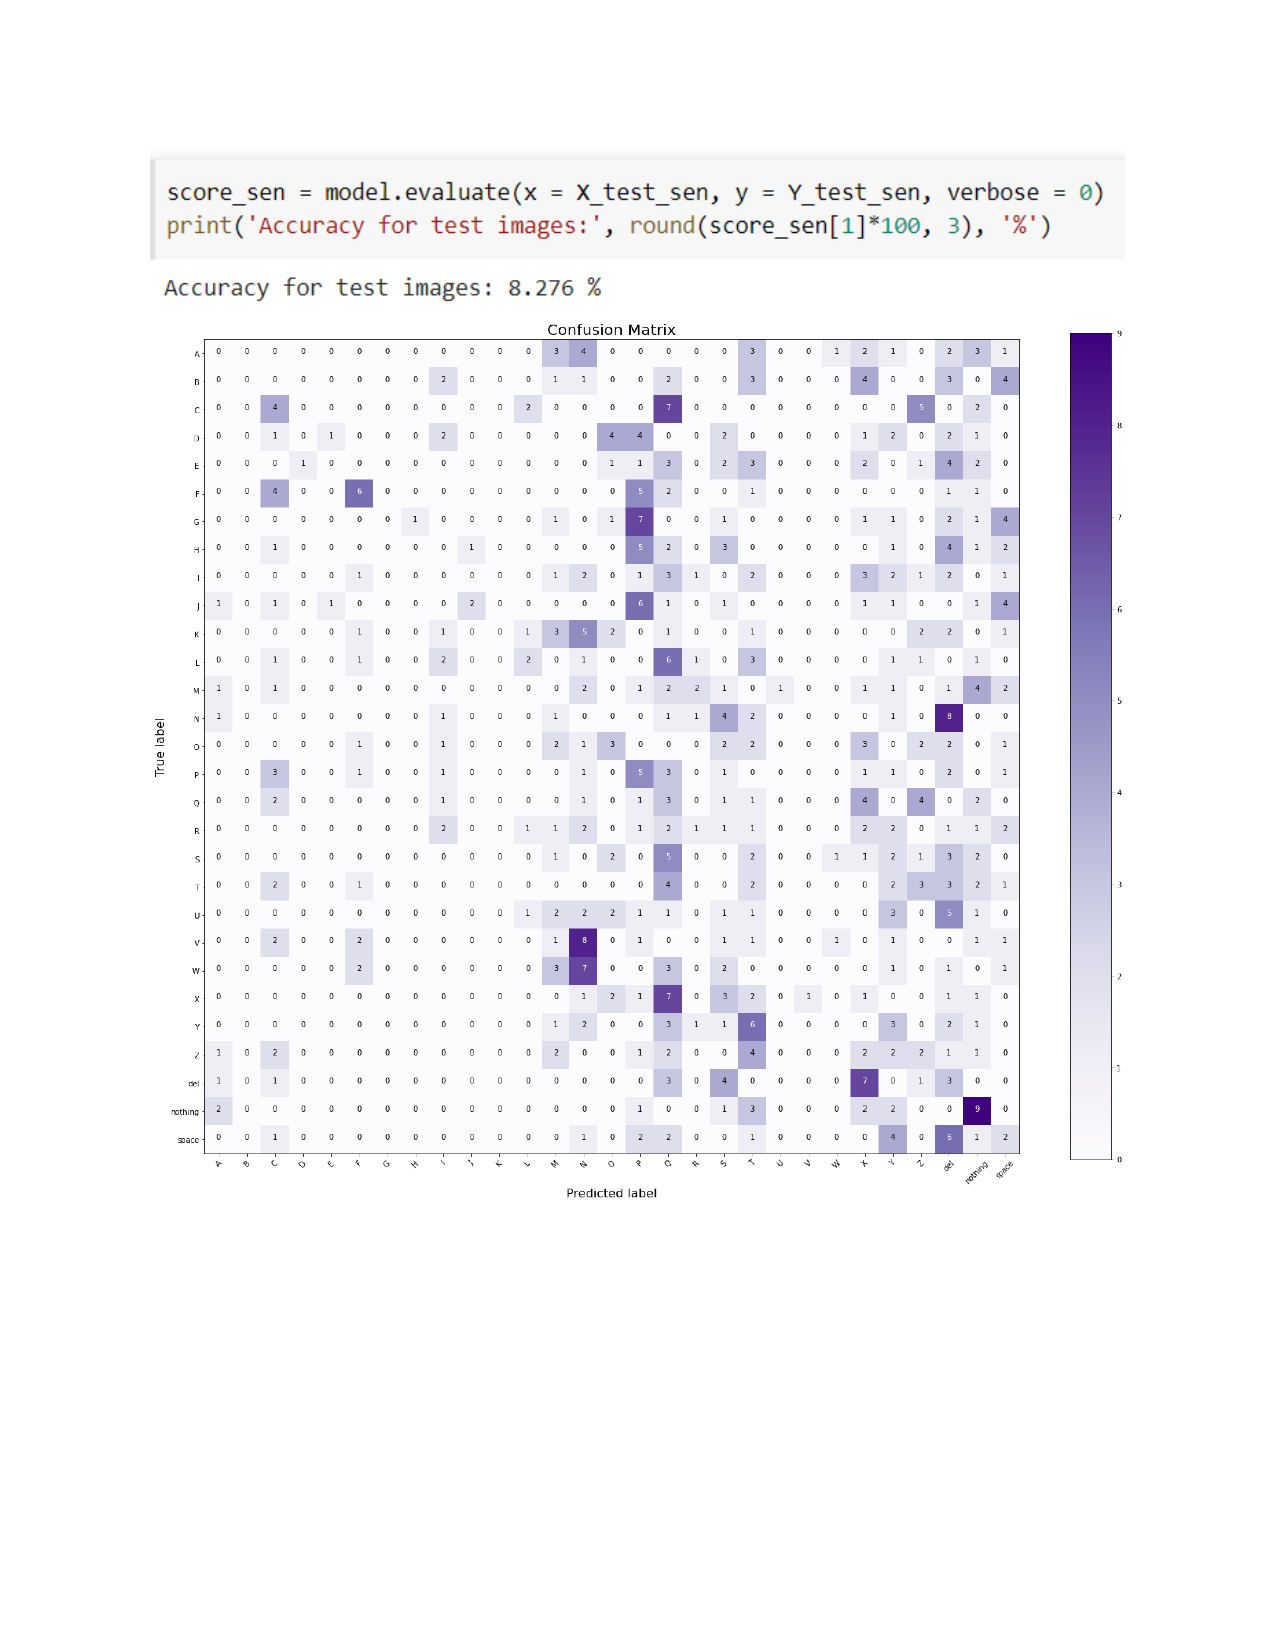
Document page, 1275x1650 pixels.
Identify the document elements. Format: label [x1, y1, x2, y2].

picture [150, 150, 1125, 315]
picture [150, 318, 1125, 1204]
